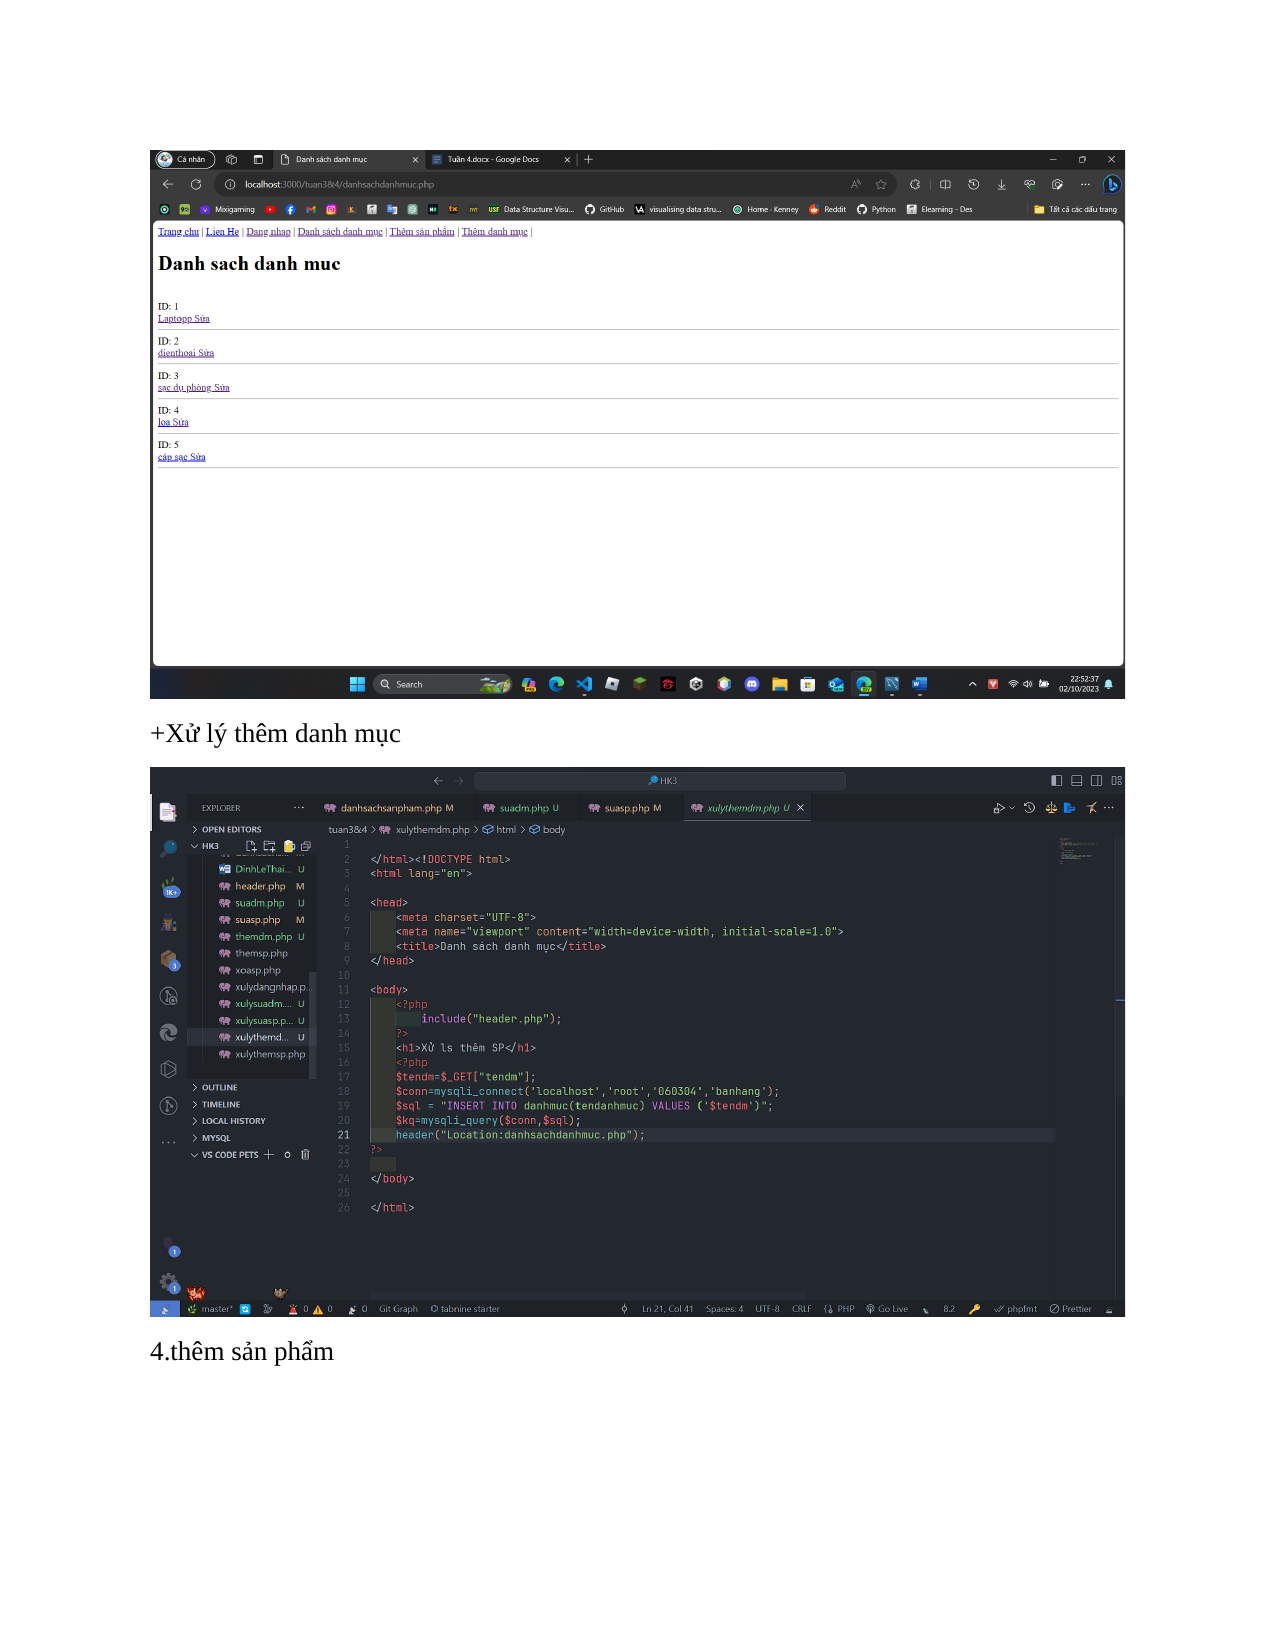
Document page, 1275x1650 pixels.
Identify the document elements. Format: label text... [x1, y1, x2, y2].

text +Xử lý thêm danh mục [150, 717, 1125, 749]
picture [150, 150, 1125, 699]
picture [150, 767, 1125, 1317]
text 4.thêm sản phẩm [150, 1335, 1125, 1366]
